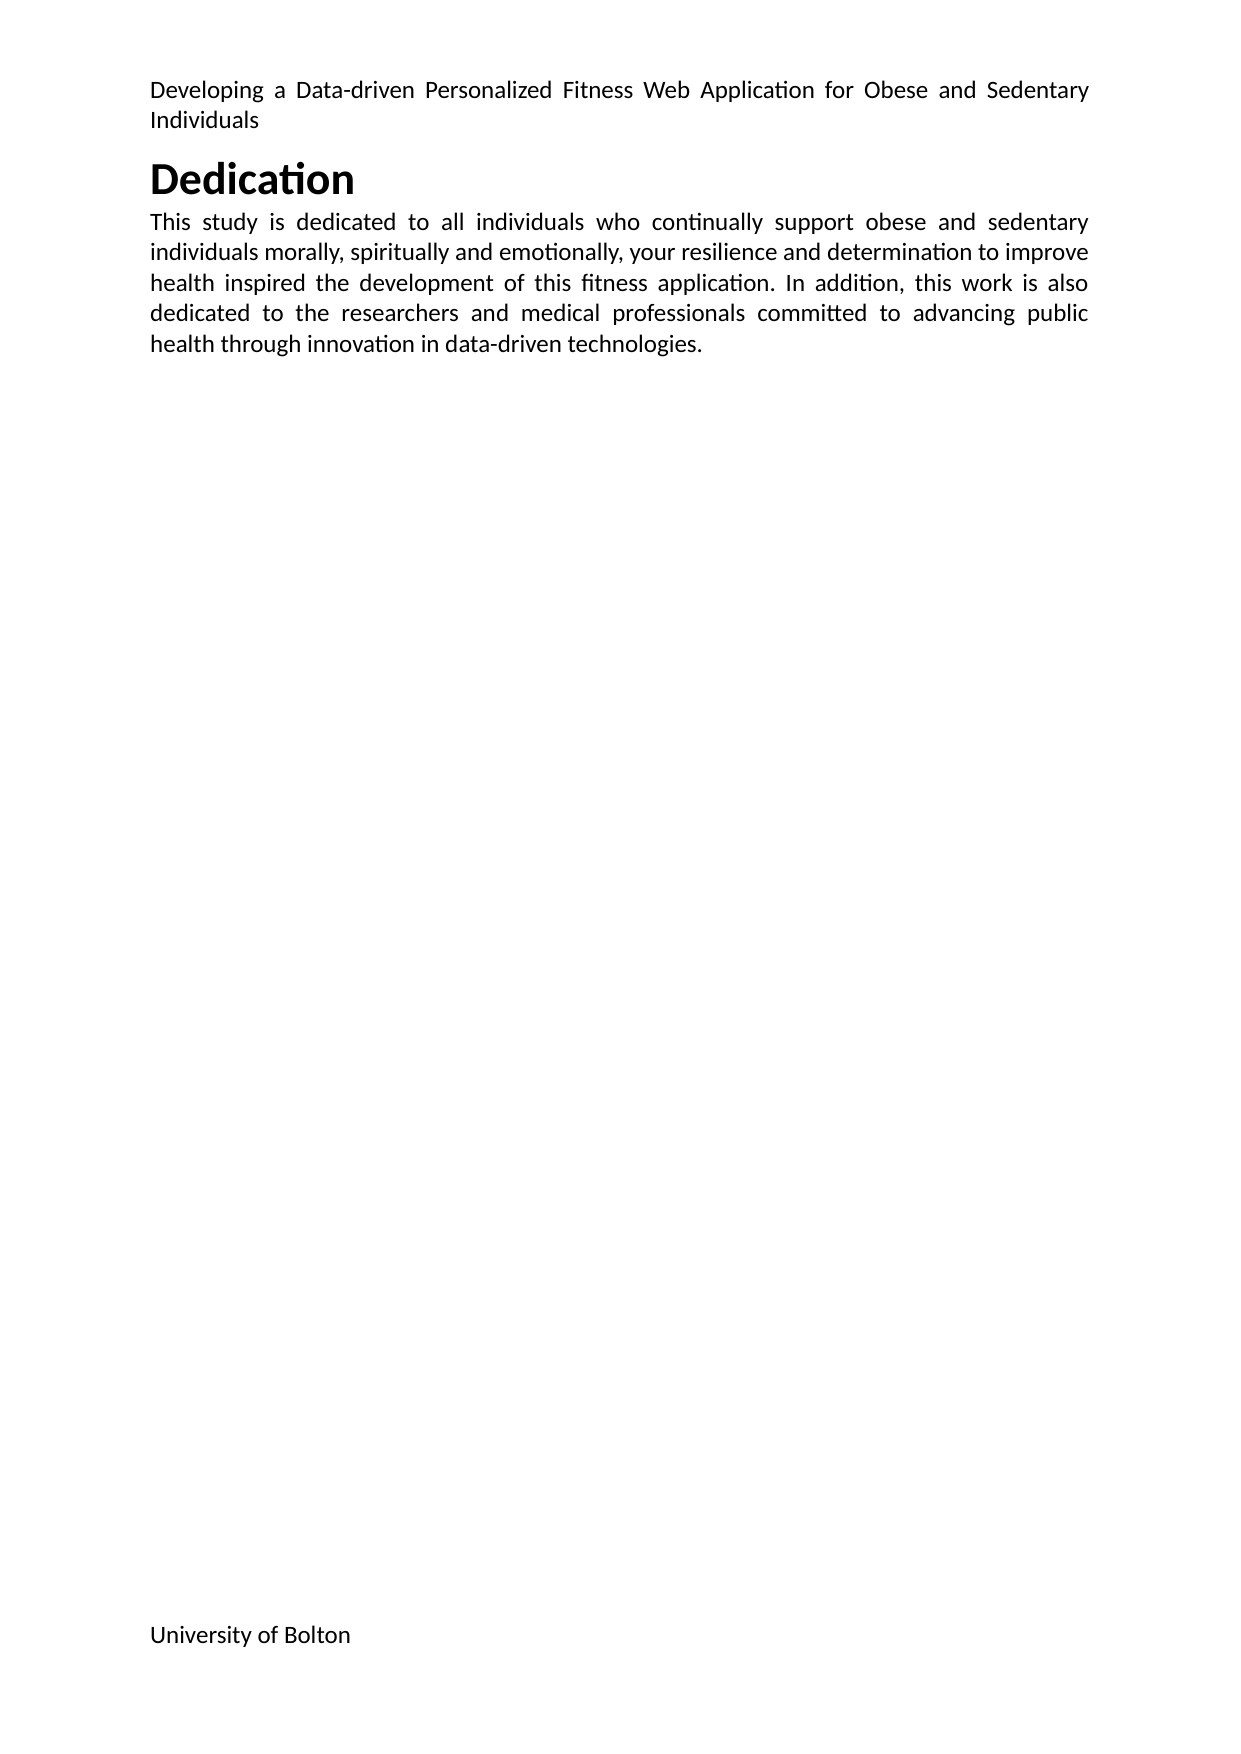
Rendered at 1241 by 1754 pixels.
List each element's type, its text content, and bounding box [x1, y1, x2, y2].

text Dedication [150, 150, 1090, 206]
text This study is dedicated to all individuals who continually support obese and sedentary individuals morally, spiritually and emotionally, your resilience and determination to improve health inspired the development of this fitness application. In addition, this work is also dedicated to the researchers and medical professionals committed to advancing public health through innovation in data-driven technologies. [150, 206, 1090, 358]
